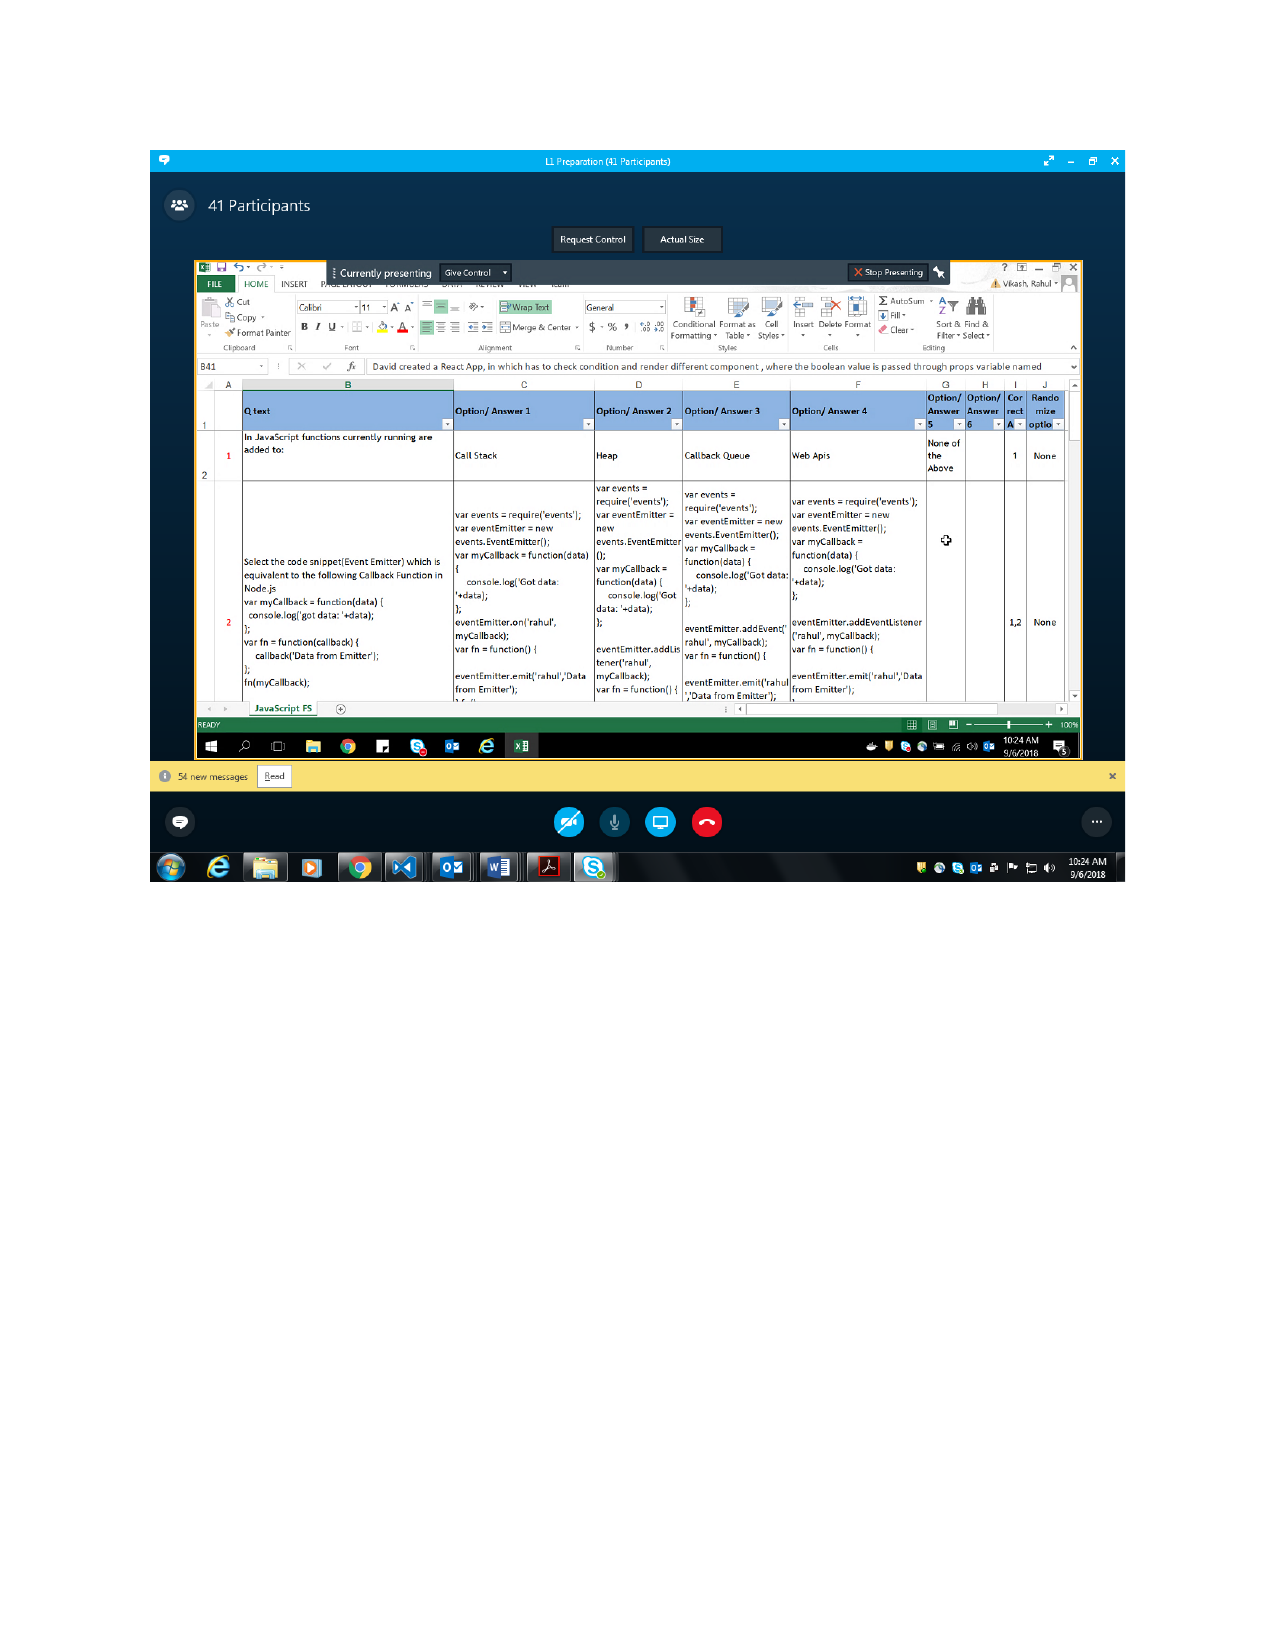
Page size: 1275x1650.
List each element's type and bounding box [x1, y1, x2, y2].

picture [160, 156, 169, 163]
picture [150, 173, 1125, 882]
